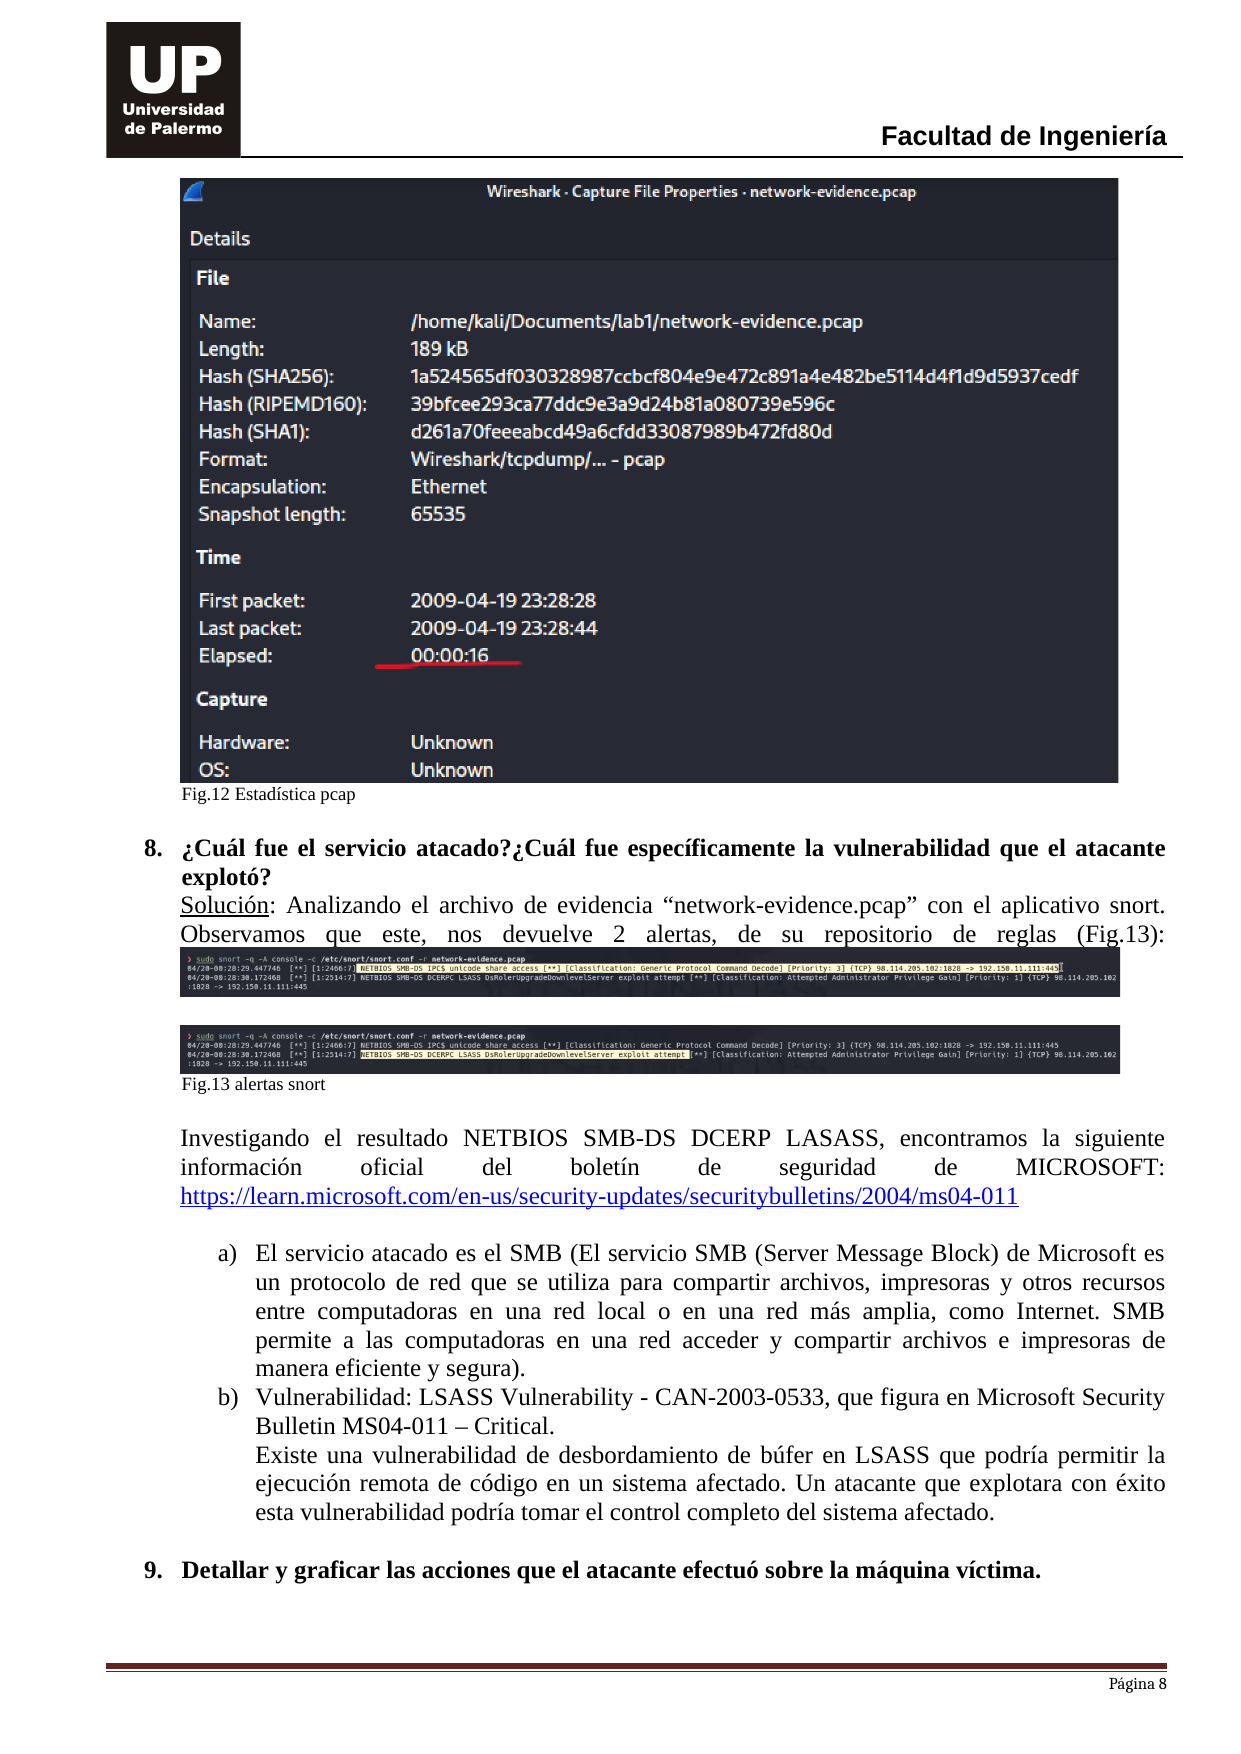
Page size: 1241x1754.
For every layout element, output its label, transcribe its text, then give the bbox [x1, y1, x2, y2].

picture [106, 22, 241, 158]
list Vulnerabilidad: LSASS Vulnerability - CAN-2003-0533, que figura en Microsoft Security Bulletin MS04-011 – Critical. [218, 1382, 1167, 1440]
text Investigando el resultado NETBIOS SMB-DS DCERP LASASS, encontramos la siguiente información oficial del boletín de seguridad de MICROSOFT: https://learn.microsoft.com/en-us/security-updates/securitybulletins/2004/ms04-011 [180, 1123, 1167, 1210]
list Detallar y graficar las acciones que el atacante efectuó sobre la máquina víctima. [144, 1555, 1167, 1583]
list ¿Cuál fue el servicio atacado?¿Cuál fue específicamente la vulnerabilidad que el atacante explotó? [144, 833, 1167, 890]
text Fig.12 Estadística pcap [181, 782, 1167, 804]
picture [180, 947, 1121, 997]
list El servicio atacado es el SMB (El servicio SMB (Server Message Block) de Microsoft es un protocolo de red que se utiliza para compartir archivos, impresoras y otros recursos entre computadoras en una red local o en una red más amplia, como Internet. SMB permite a las computadoras en una red acceder y compartir archivos e impresoras de manera eficiente y segura). [218, 1238, 1167, 1382]
list Existe una vulnerabilidad de desbordamiento de búfer en LSASS que podría permitir la ejecución remota de código en un sistema afectado. Un atacante que explotara con éxito esta vulnerabilidad podría tomar el control completo del sistema afectado. [255, 1440, 1167, 1526]
picture [180, 1025, 1121, 1074]
text Fig.13 alertas snort [181, 1073, 1167, 1095]
picture [180, 178, 1119, 783]
